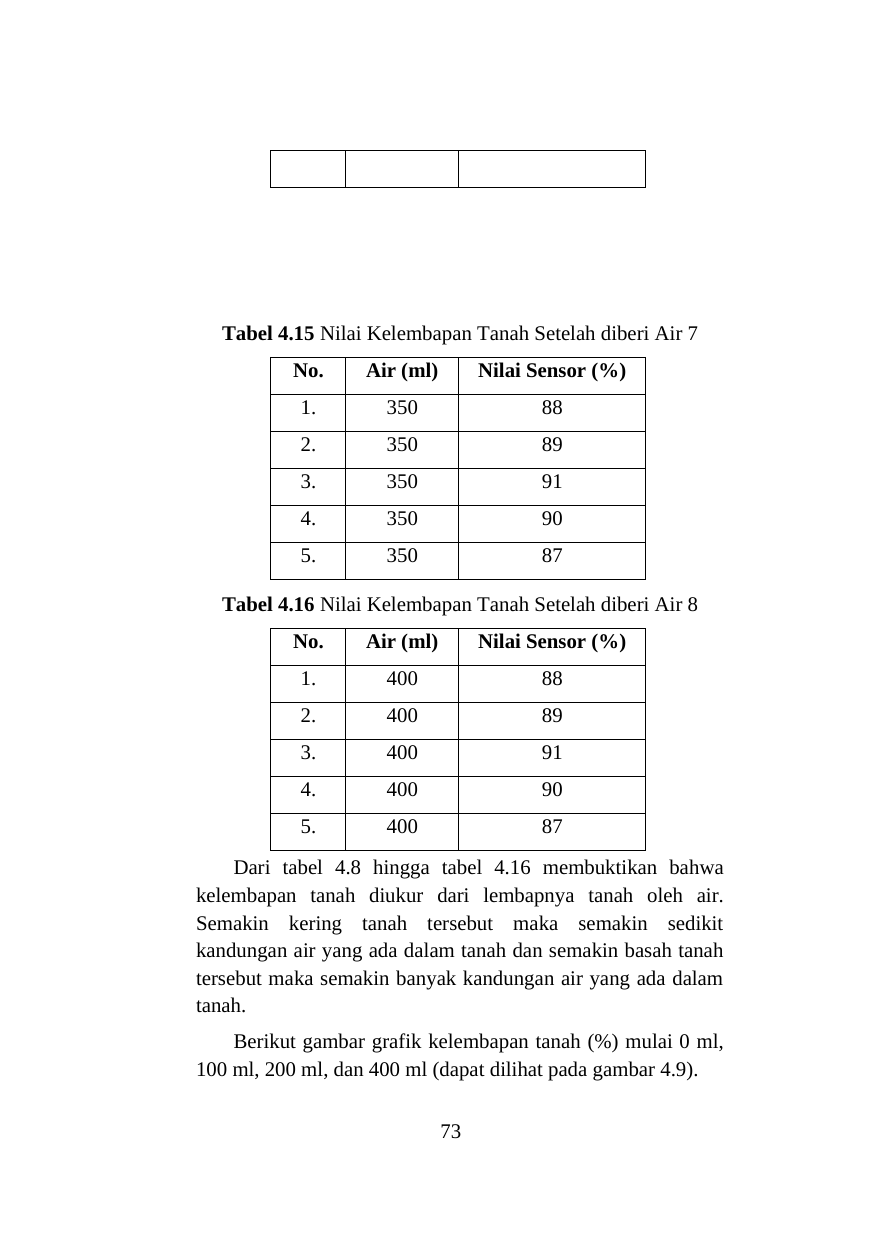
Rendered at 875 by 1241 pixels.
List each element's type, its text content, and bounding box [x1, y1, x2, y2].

text Tabel 4.15 Nilai Kelembapan Tanah Setelah diberi Air 7 [196, 321, 724, 345]
table_cell 3. [271, 469, 345, 505]
table_cell 2. [271, 432, 345, 468]
table_header No. [271, 358, 345, 394]
table_cell 350 [346, 395, 458, 431]
table_cell 1. [271, 395, 345, 431]
table_cell 90 [459, 777, 645, 813]
table_cell 400 [346, 814, 458, 850]
table_cell 350 [346, 543, 458, 579]
table_cell 350 [346, 469, 458, 505]
table_cell 350 [346, 506, 458, 542]
table_cell 89 [459, 703, 645, 739]
table_cell 4. [271, 777, 345, 813]
table_cell 400 [346, 666, 458, 702]
table_cell 5. [271, 543, 345, 579]
table_cell 1. [271, 666, 345, 702]
table_cell 87 [459, 814, 645, 850]
table_cell 300 [346, 151, 458, 187]
table_header Nilai Sensor (%) [459, 358, 645, 394]
text Tabel 4.16 Nilai Kelembapan Tanah Setelah diberi Air 8 [196, 592, 724, 616]
table_header Air (ml) [346, 358, 458, 394]
table_header Nilai Sensor (%) [459, 629, 645, 665]
table_cell 90 [459, 506, 645, 542]
table_cell 91 [459, 469, 645, 505]
table_cell 3. [271, 740, 345, 776]
table_header No. [271, 629, 345, 665]
table_cell 400 [346, 703, 458, 739]
table_cell 4. [271, 506, 345, 542]
table_header Air (ml) [346, 629, 458, 665]
table_cell 89 [459, 432, 645, 468]
table_cell 88 [459, 395, 645, 431]
text Dari tabel 4.8 hingga tabel 4.16 membuktikan bahwa kelembapan tanah diukur dari lembapnya tanah oleh air. Semakin kering tanah tersebut maka semakin sedikit kandungan air yang ada dalam tanah dan semakin basah tanah tersebut maka semakin banyak kandungan air yang ada dalam tanah. [196, 855, 724, 1017]
table_cell 2. [271, 703, 345, 739]
table_cell 350 [346, 432, 458, 468]
text Berikut gambar grafik kelembapan tanah (%) mulai 0 ml, 100 ml, 200 ml, dan 400 ml (dapat dilihat pada gambar 4.9). [196, 1029, 724, 1081]
table_cell 87 [459, 543, 645, 579]
table_cell 400 [346, 740, 458, 776]
table_cell 88 [459, 666, 645, 702]
table_cell 5. [271, 814, 345, 850]
table_cell 91 [459, 740, 645, 776]
table_cell 400 [346, 777, 458, 813]
table_cell 86 [459, 151, 645, 187]
table_cell 5. [271, 151, 345, 187]
